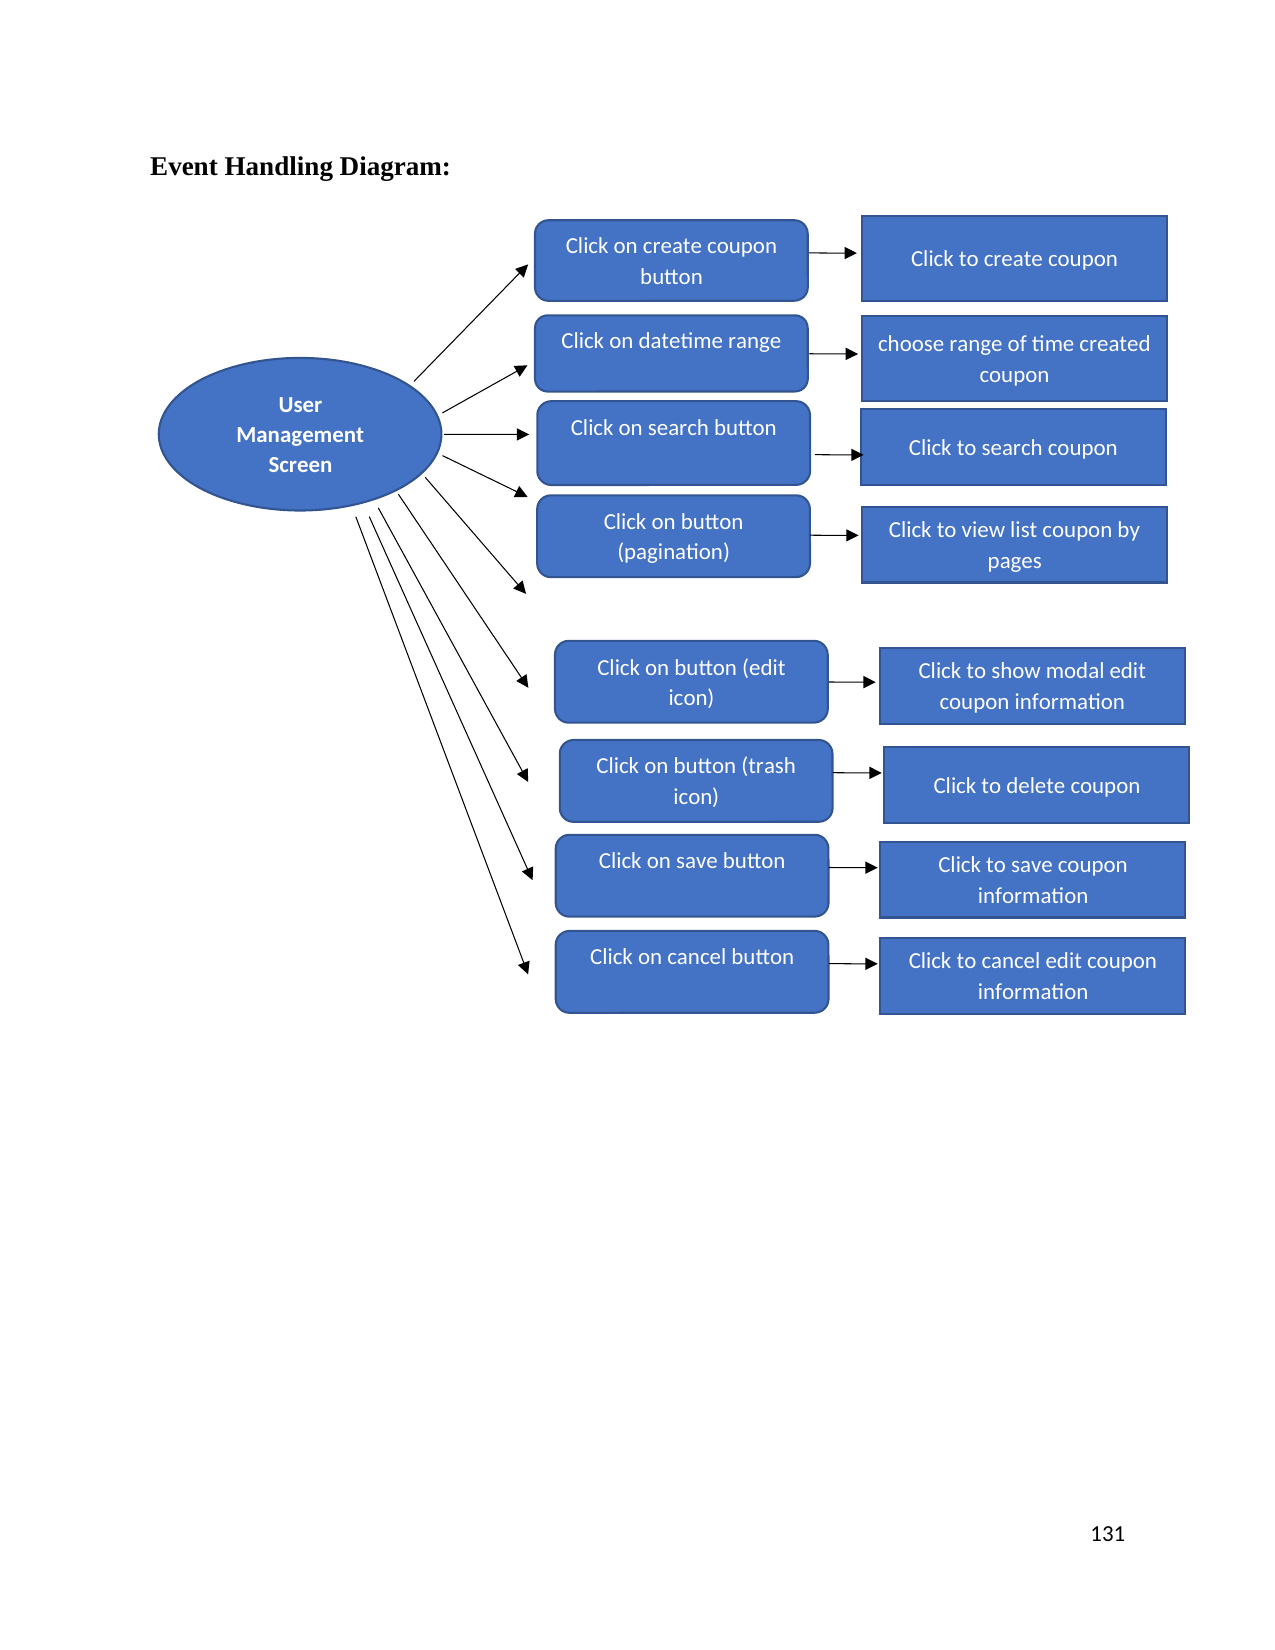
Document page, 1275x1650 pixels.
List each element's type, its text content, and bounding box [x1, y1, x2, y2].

text Event Handling Diagram: [150, 150, 1125, 181]
